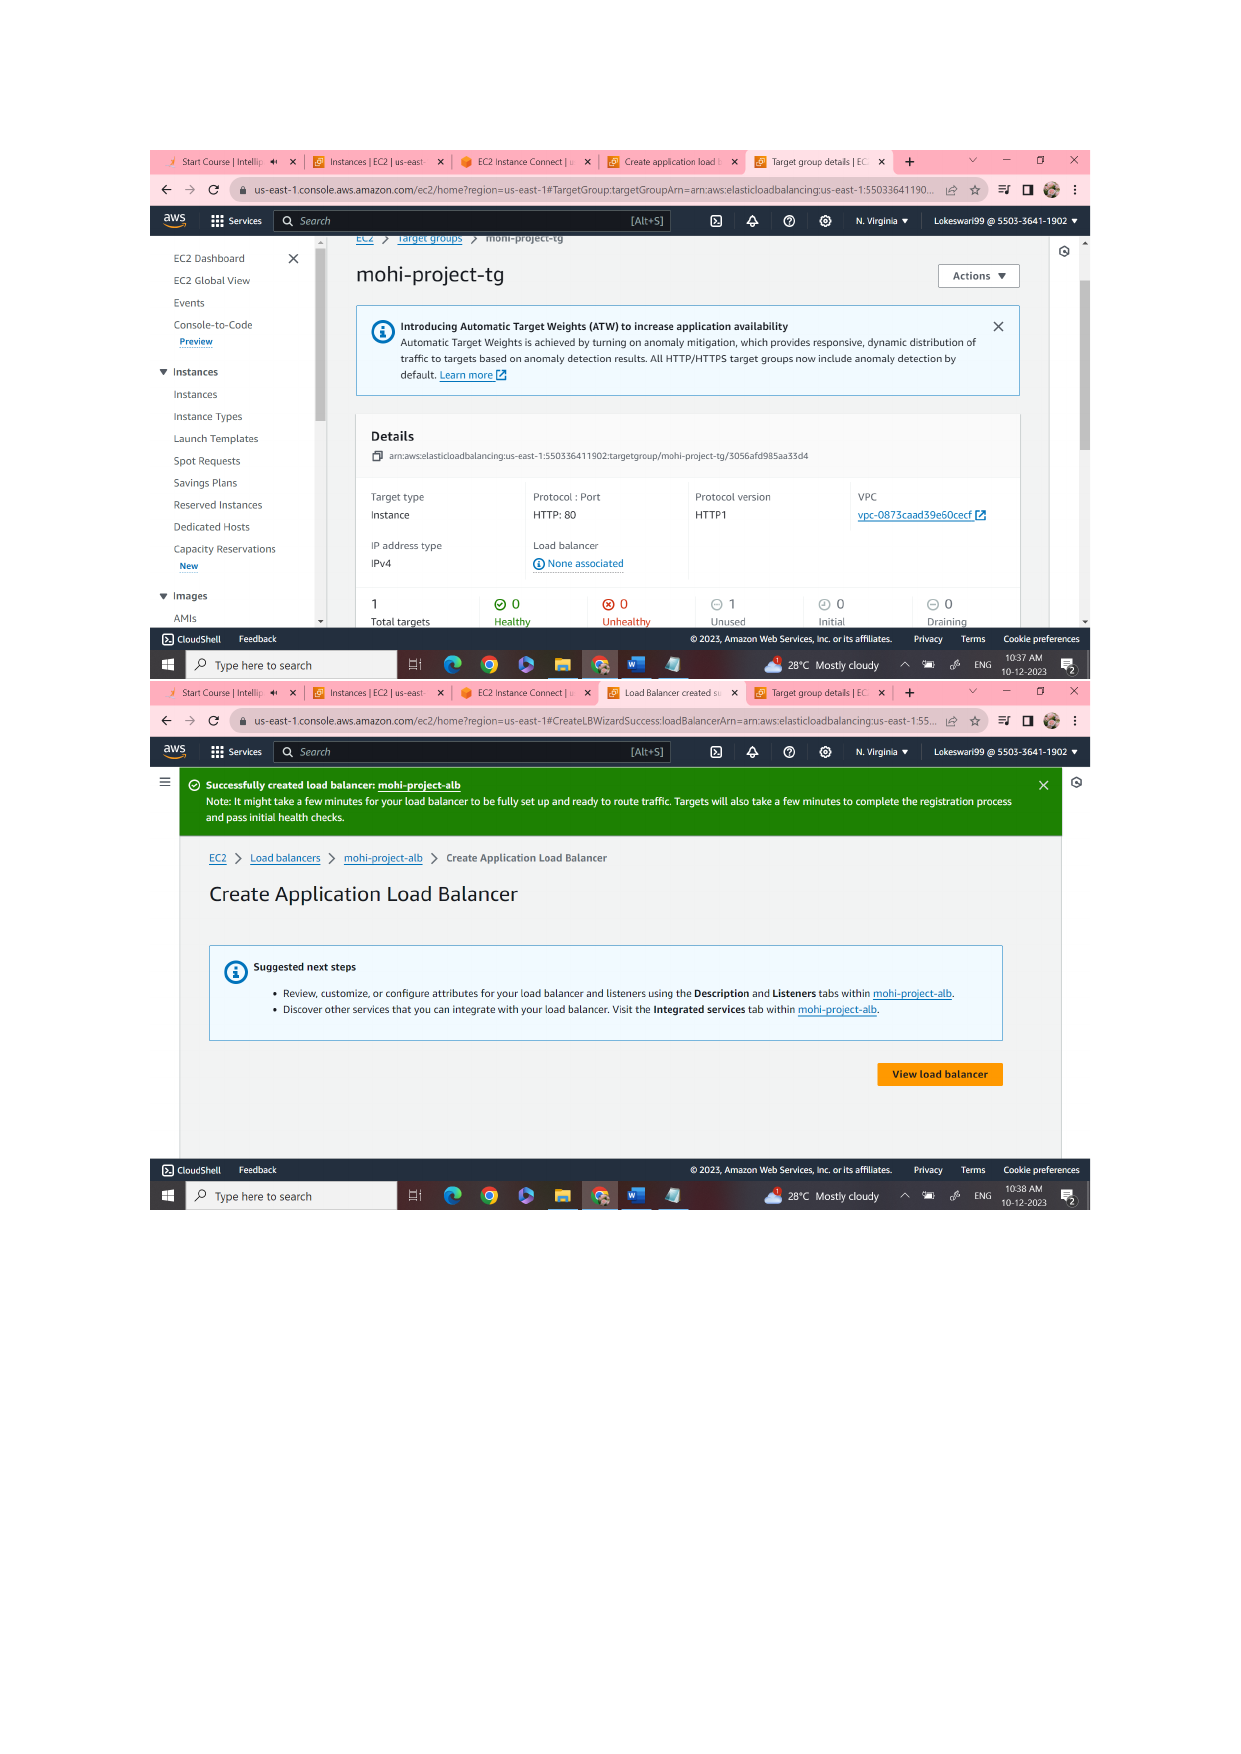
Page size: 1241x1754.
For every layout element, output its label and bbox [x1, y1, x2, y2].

picture [150, 681, 1091, 1210]
picture [150, 150, 1091, 679]
